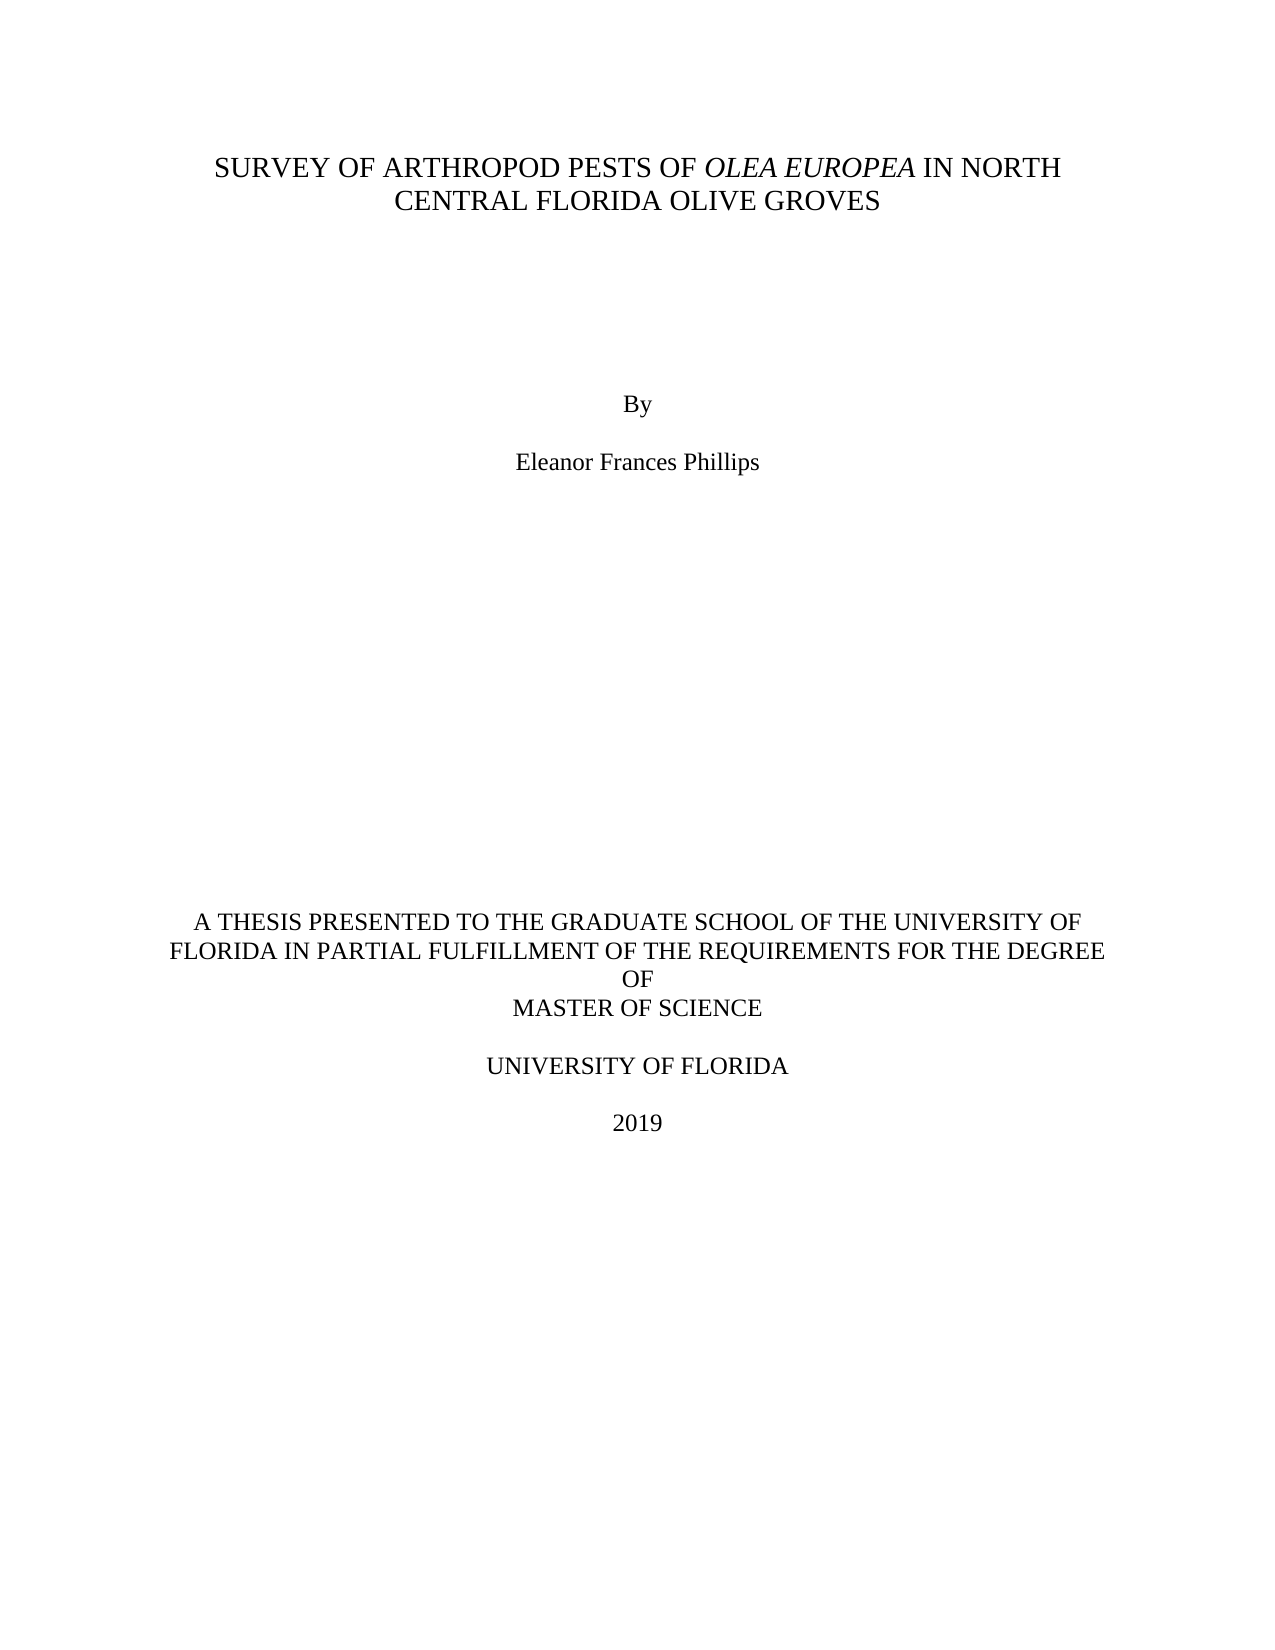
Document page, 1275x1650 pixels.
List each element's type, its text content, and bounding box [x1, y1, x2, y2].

text A THESIS PRESENTED TO THE GRADUATE SCHOOL OF THE UNIVERSITY OF FLORIDA IN PARTIAL FULFILLMENT OF THE REQUIREMENTS FOR THE DEGREE OF [150, 907, 1125, 993]
text UNIVERSITY OF FLORIDA [150, 1051, 1125, 1079]
text By [150, 389, 1125, 418]
text 2019 [150, 1108, 1125, 1137]
text SURVEY OF ARTHROPOD PESTS OF OLEA EUROPEA IN NORTH CENTRAL FLORIDA OLIVE GROVES [150, 150, 1125, 217]
text Eleanor Frances Phillips [150, 447, 1125, 476]
text MASTER OF SCIENCE [150, 993, 1125, 1022]
